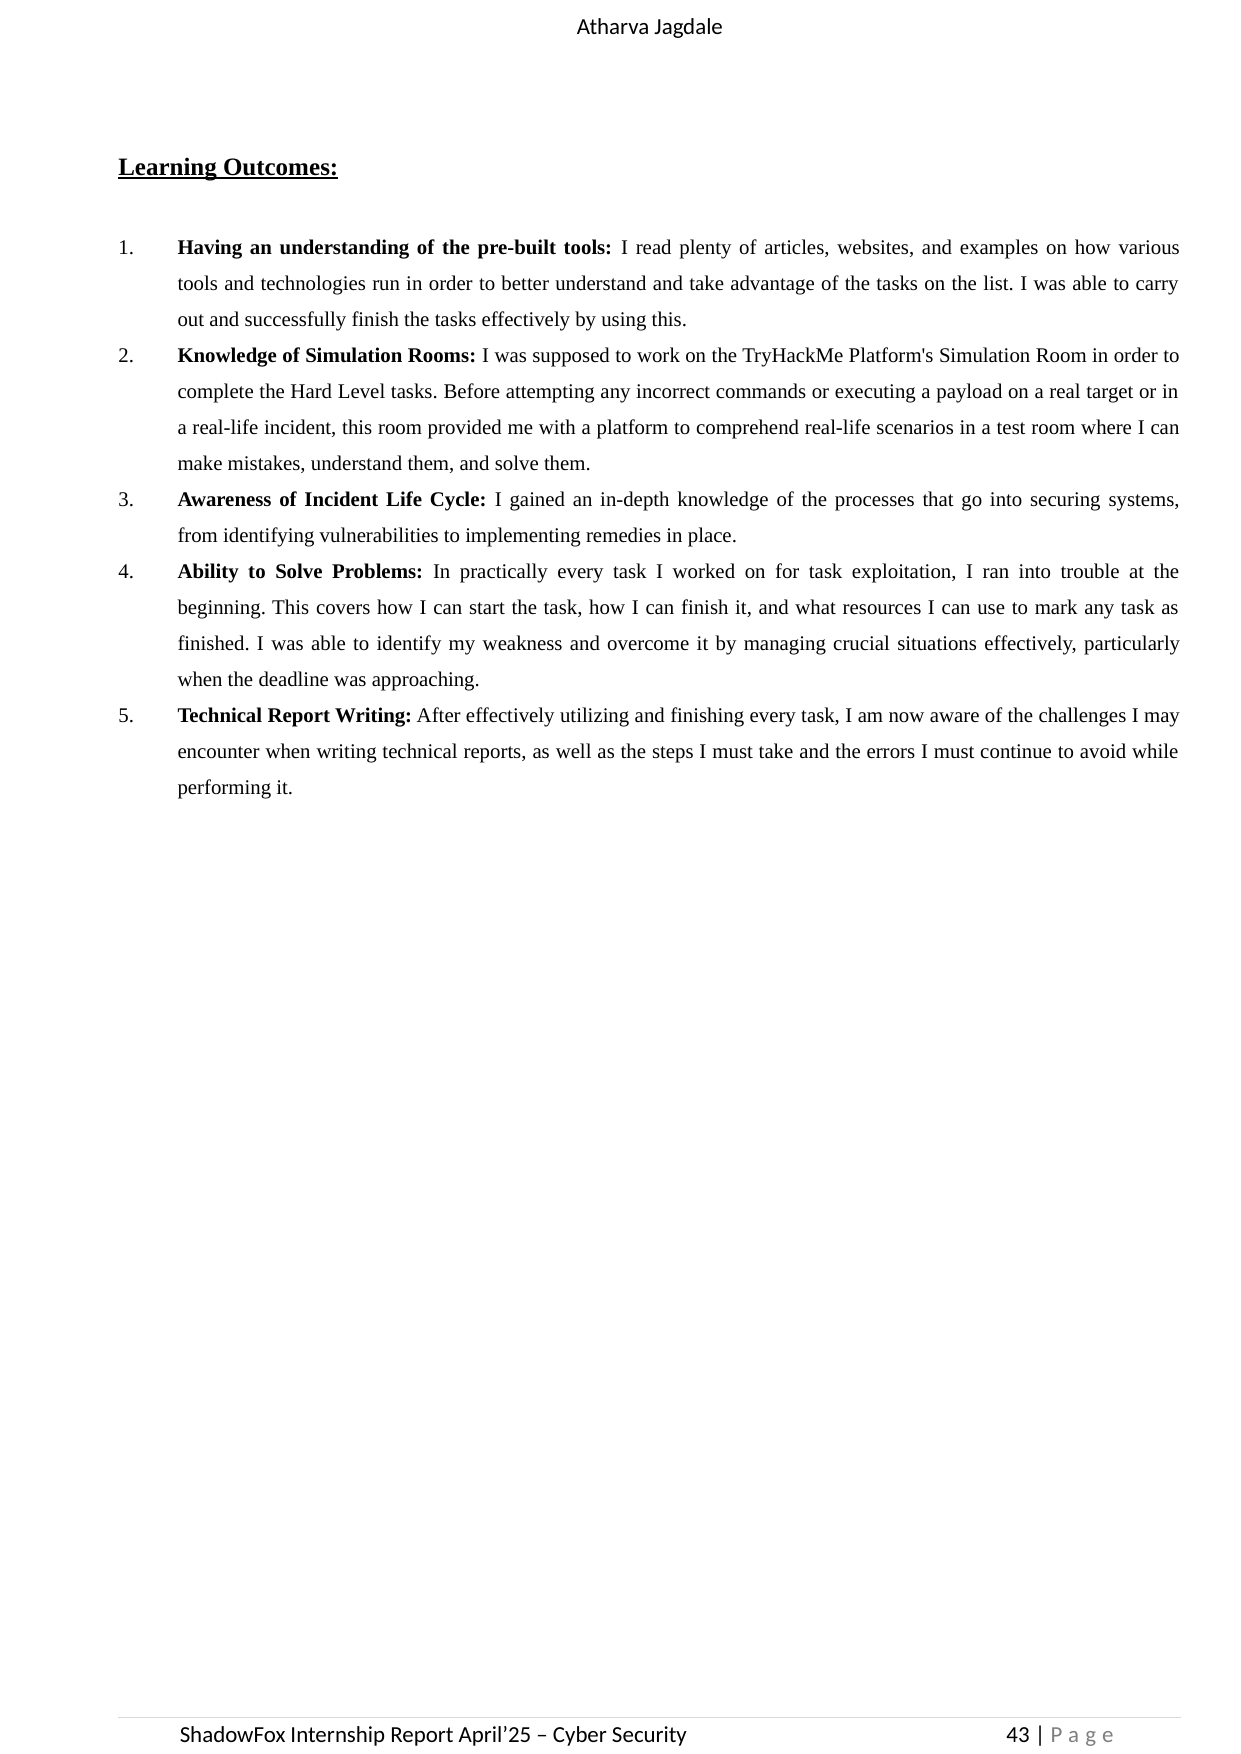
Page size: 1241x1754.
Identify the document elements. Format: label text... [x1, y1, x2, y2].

list Technical Report Writing: After effectively utilizing and finishing every task, I am now aware of the challenges I may encounter when writing technical reports, as well as the steps I must take and the errors I must continue to avoid while performing it. [118, 703, 1181, 799]
text Learning Outcomes: [118, 152, 1181, 181]
list Ability to Solve Problems: In practically every task I worked on for task exploitation, I ran into trouble at the beginning. This covers how I can start the task, how I can finish it, and what resources I can use to mark any task as finished. I was able to identify my weakness and overcome it by managing crucial situations effectively, particularly when the deadline was approaching. [118, 559, 1181, 691]
list Awareness of Incident Life Cycle: I gained an in-depth knowledge of the processes that go into securing systems, from identifying vulnerabilities to implementing remedies in place. [118, 487, 1181, 547]
list Knowledge of Simulation Rooms: I was supposed to work on the TryHackMe Platform's Simulation Room in order to complete the Hard Level tasks. Before attempting any incorrect commands or executing a payload on a real target or in a real-life incident, this room provided me with a platform to comprehend real-life scenarios in a test room where I can make mistakes, understand them, and solve them. [118, 343, 1181, 475]
list Having an understanding of the pre-built tools: I read plenty of articles, websites, and examples on how various tools and technologies run in order to better understand and take advantage of the tasks on the list. I was able to carry out and successfully finish the tasks effectively by using this. [118, 235, 1181, 331]
